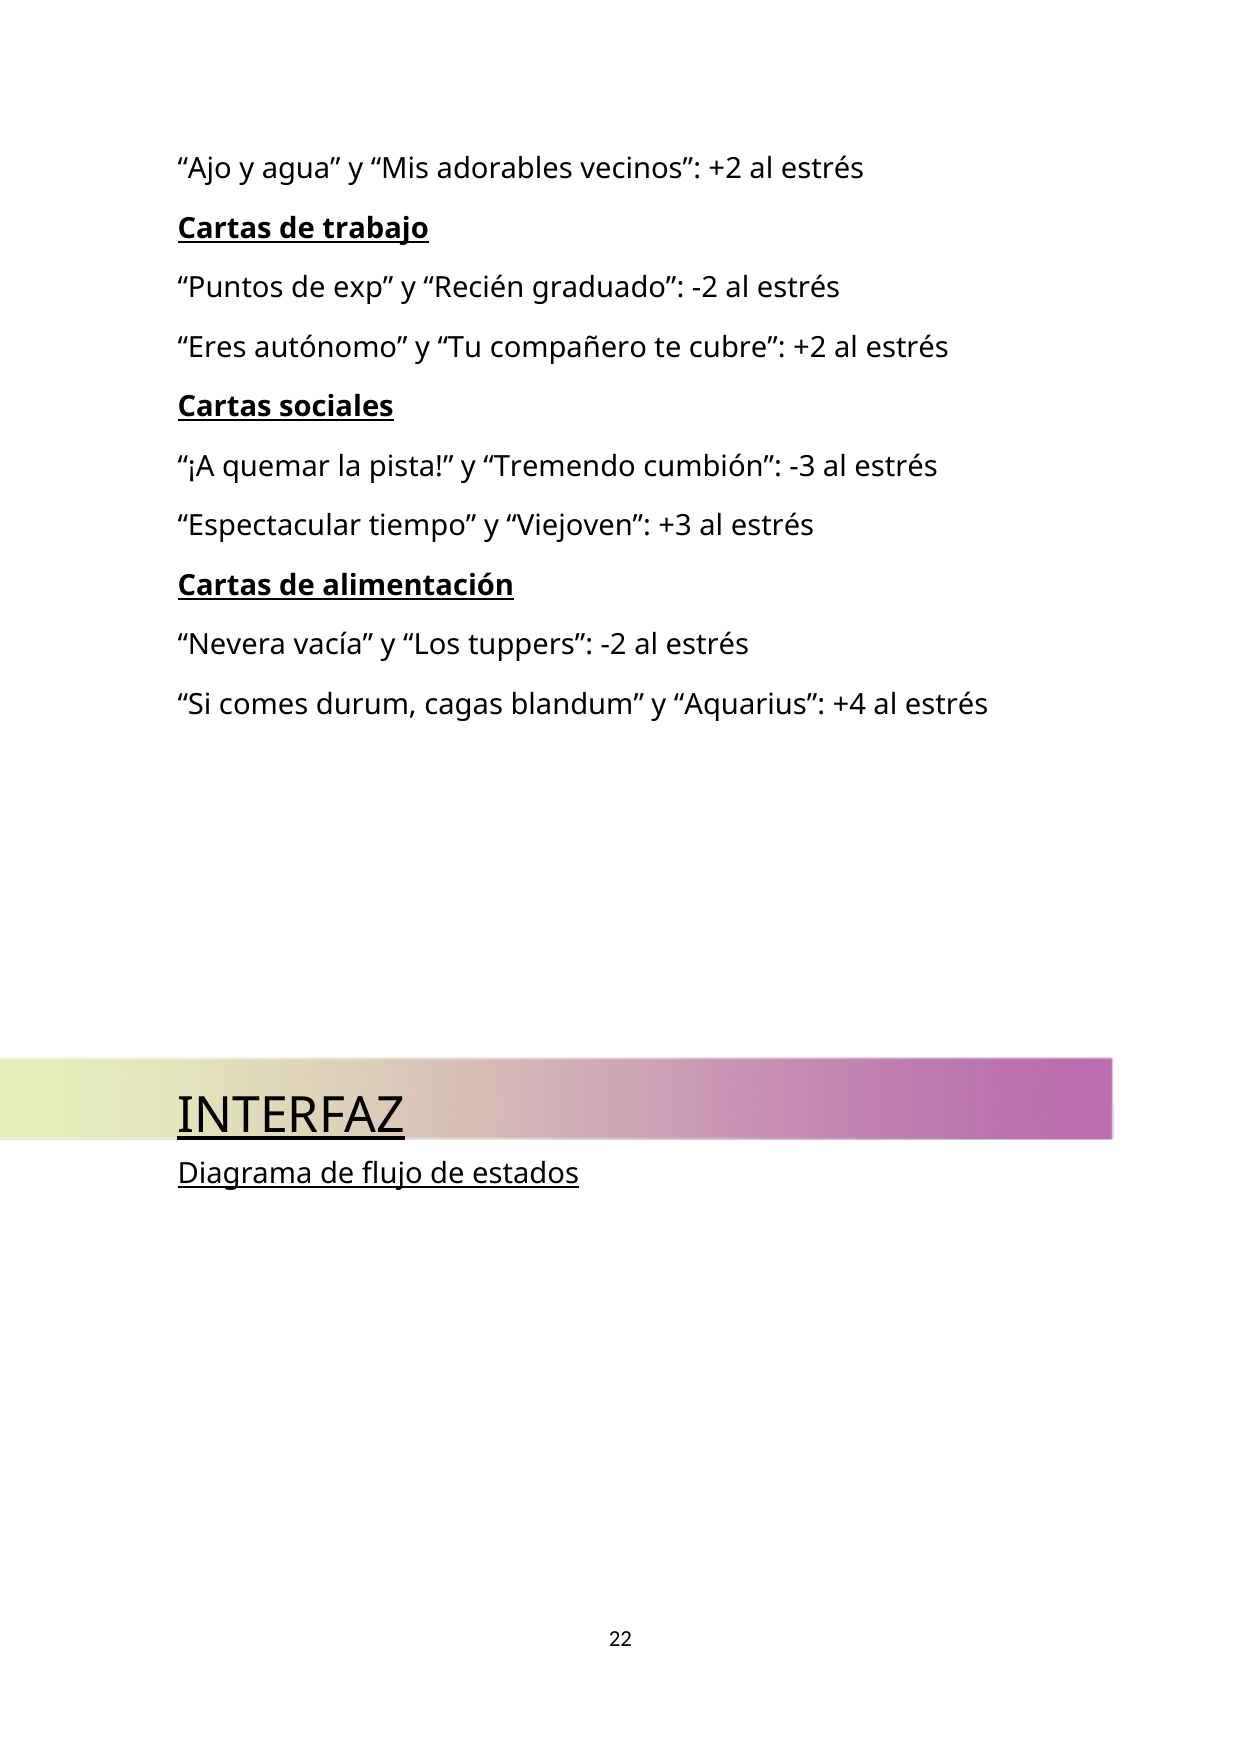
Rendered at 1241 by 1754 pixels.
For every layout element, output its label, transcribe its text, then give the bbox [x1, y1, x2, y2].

text “Puntos de exp” y “Recién graduado”: -2 al estrés [177, 267, 1063, 306]
text “¡A quemar la pista!” y “Tremendo cumbión”: -3 al estrés [177, 445, 1063, 485]
text “Ajo y agua” y “Mis adorables vecinos”: +2 al estrés [177, 148, 1063, 187]
text Cartas de alimentación [177, 564, 1063, 604]
text “Nevera vacía” y “Los tuppers”: -2 al estrés [177, 623, 1063, 663]
text Diagrama de flujo de estados [177, 1152, 1063, 1192]
picture [0, 925, 1241, 1754]
text “Espectacular tiempo” y “Viejoven”: +3 al estrés [177, 504, 1063, 544]
text Cartas de trabajo [177, 207, 1063, 247]
text “Eres autónomo” y “Tu compañero te cubre”: +2 al estrés [177, 326, 1063, 366]
subtitle INTERFAZ [177, 1079, 1063, 1147]
text Cartas sociales [177, 386, 1063, 425]
text “Si comes durum, cagas blandum” y “Aquarius”: +4 al estrés [177, 683, 1063, 723]
